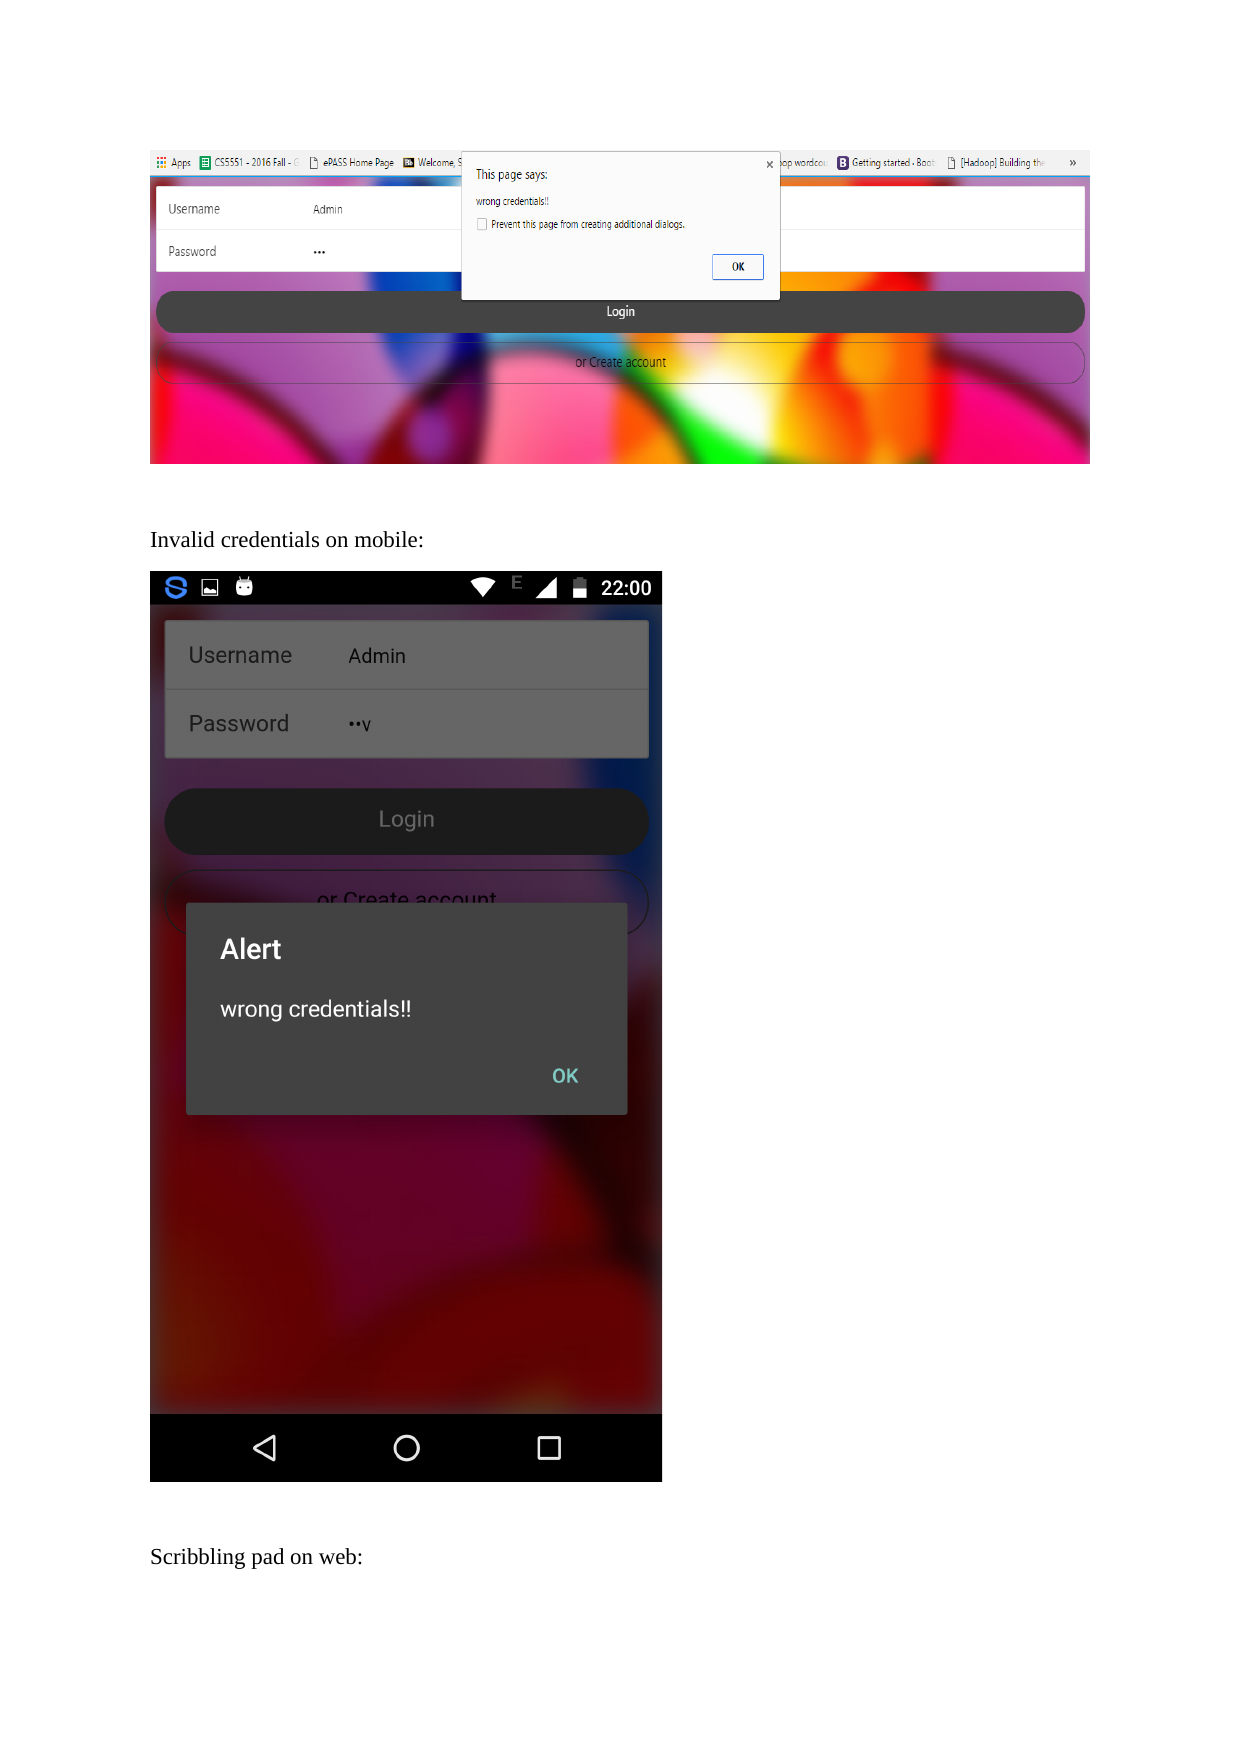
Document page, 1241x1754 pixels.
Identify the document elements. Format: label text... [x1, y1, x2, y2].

picture [150, 150, 1090, 464]
text Invalid credentials on mobile: [150, 526, 1090, 552]
text Scribbling pad on web: [150, 1543, 1090, 1569]
picture [150, 571, 663, 1482]
